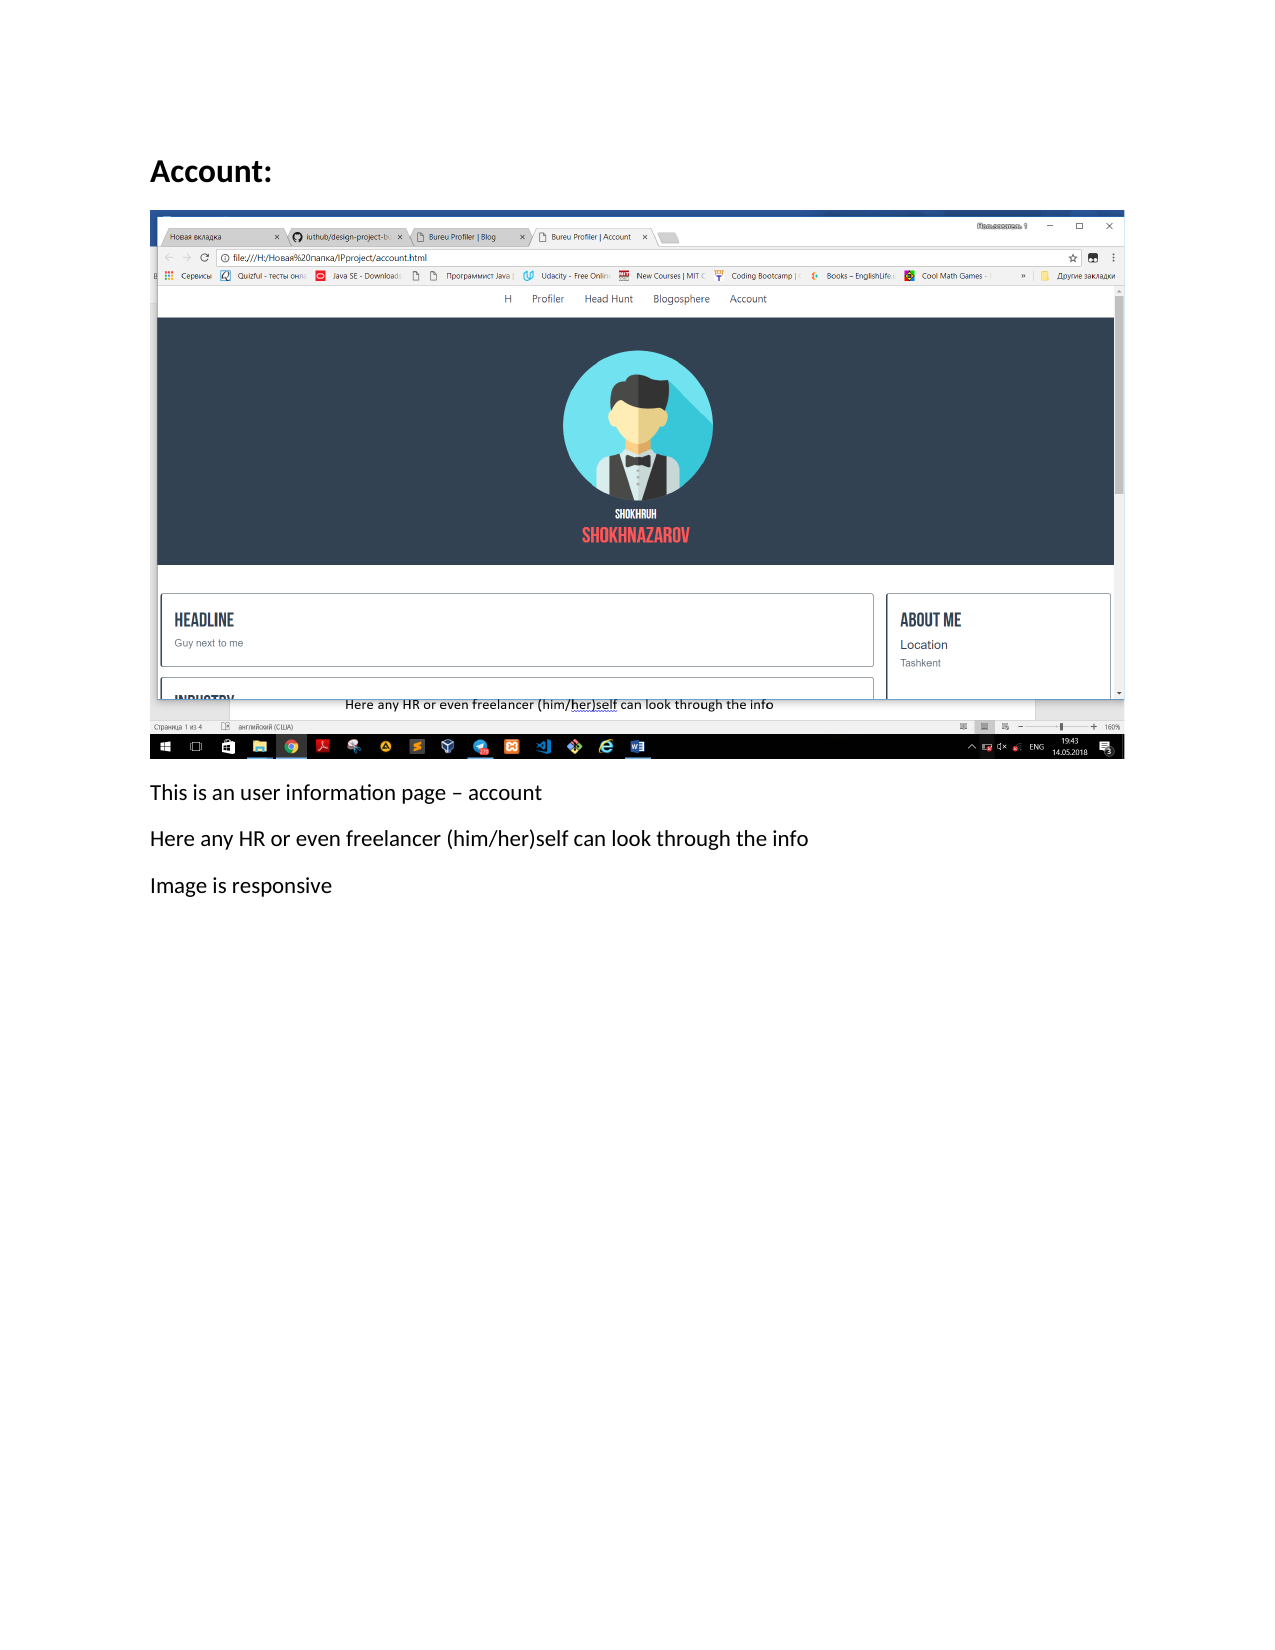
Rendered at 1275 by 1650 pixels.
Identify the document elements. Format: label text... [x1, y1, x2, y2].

text Account: [150, 150, 1125, 191]
text Image is responsive [150, 871, 1125, 899]
text This is an user information page – account [150, 778, 1125, 806]
picture [150, 210, 1125, 759]
text Here any HR or even freelancer (him/her)self can look through the info [150, 824, 1125, 852]
